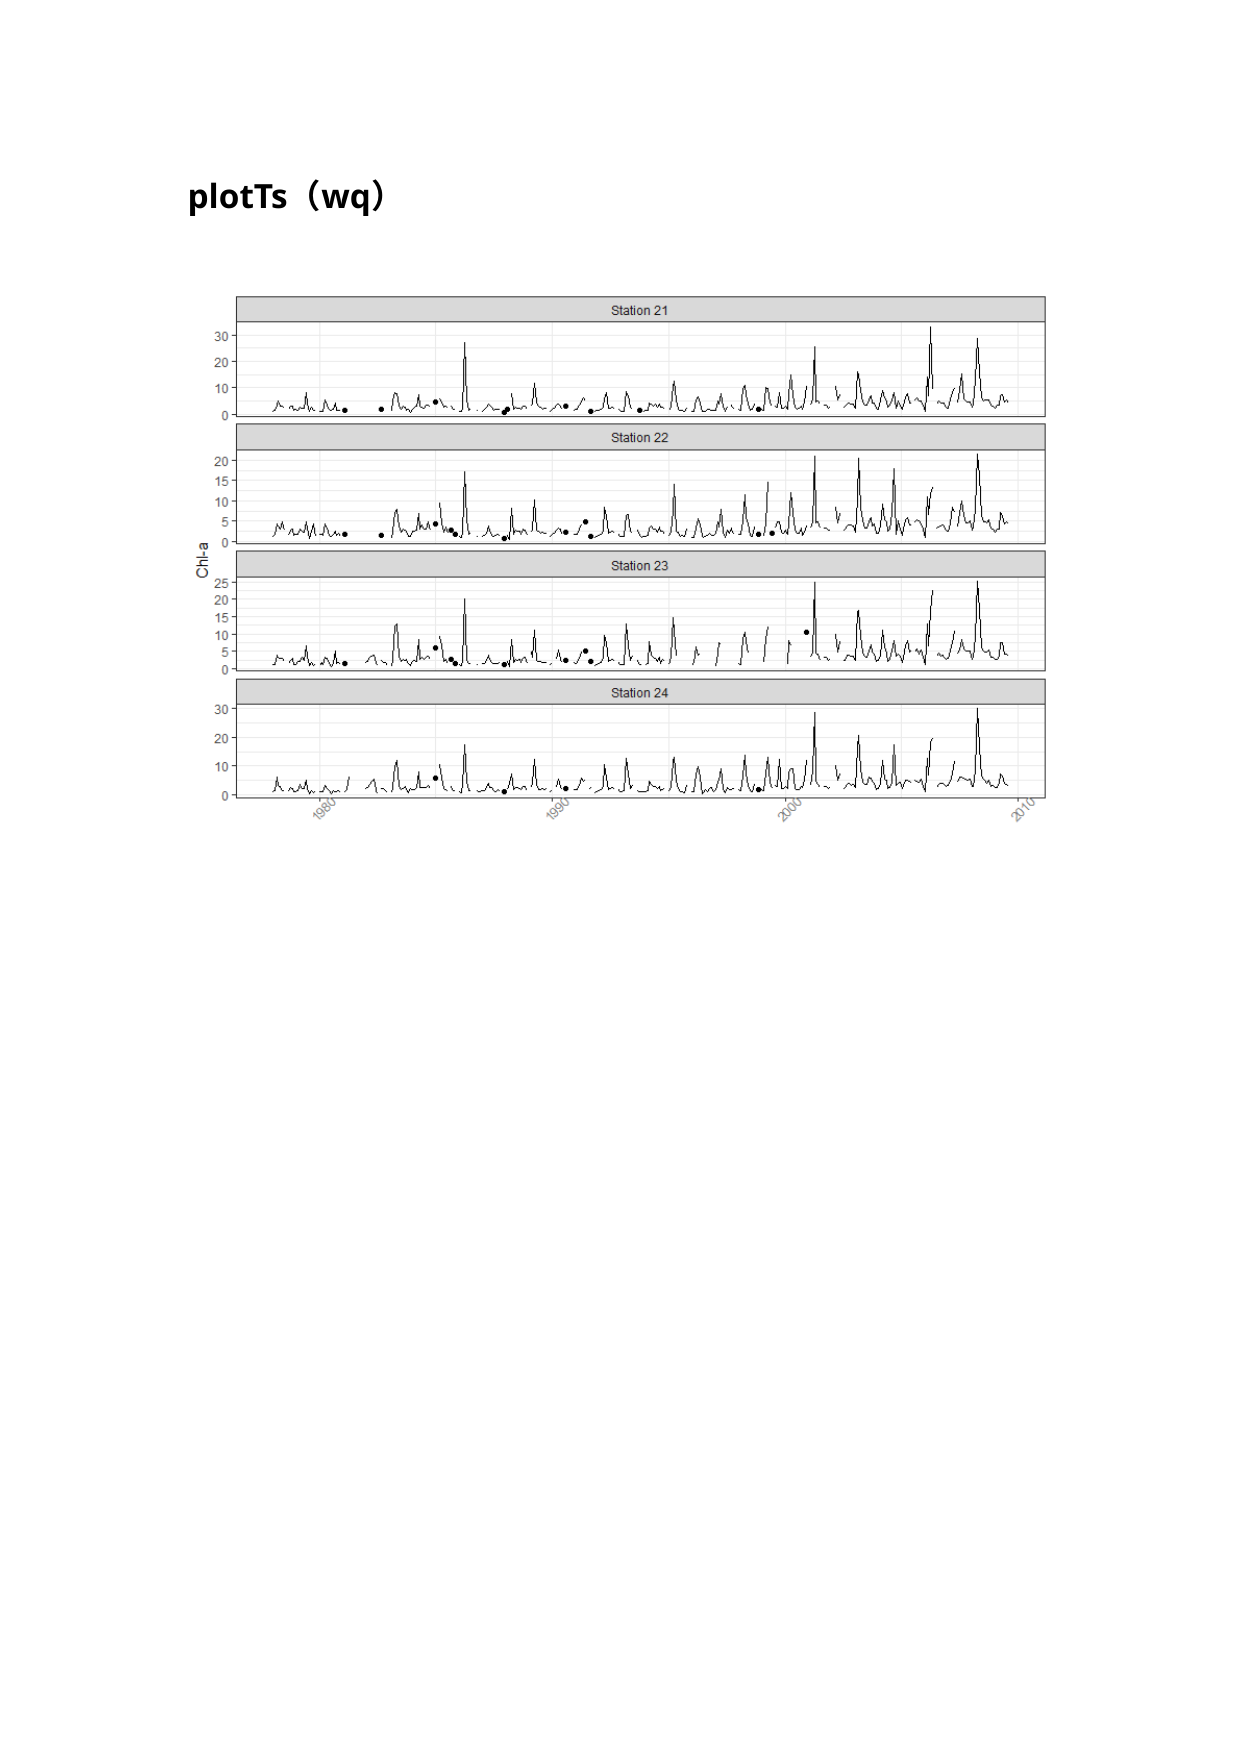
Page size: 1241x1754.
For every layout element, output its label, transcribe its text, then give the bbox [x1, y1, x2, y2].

subtitle plotTs（wq） [187, 162, 1053, 227]
picture [187, 289, 1053, 861]
